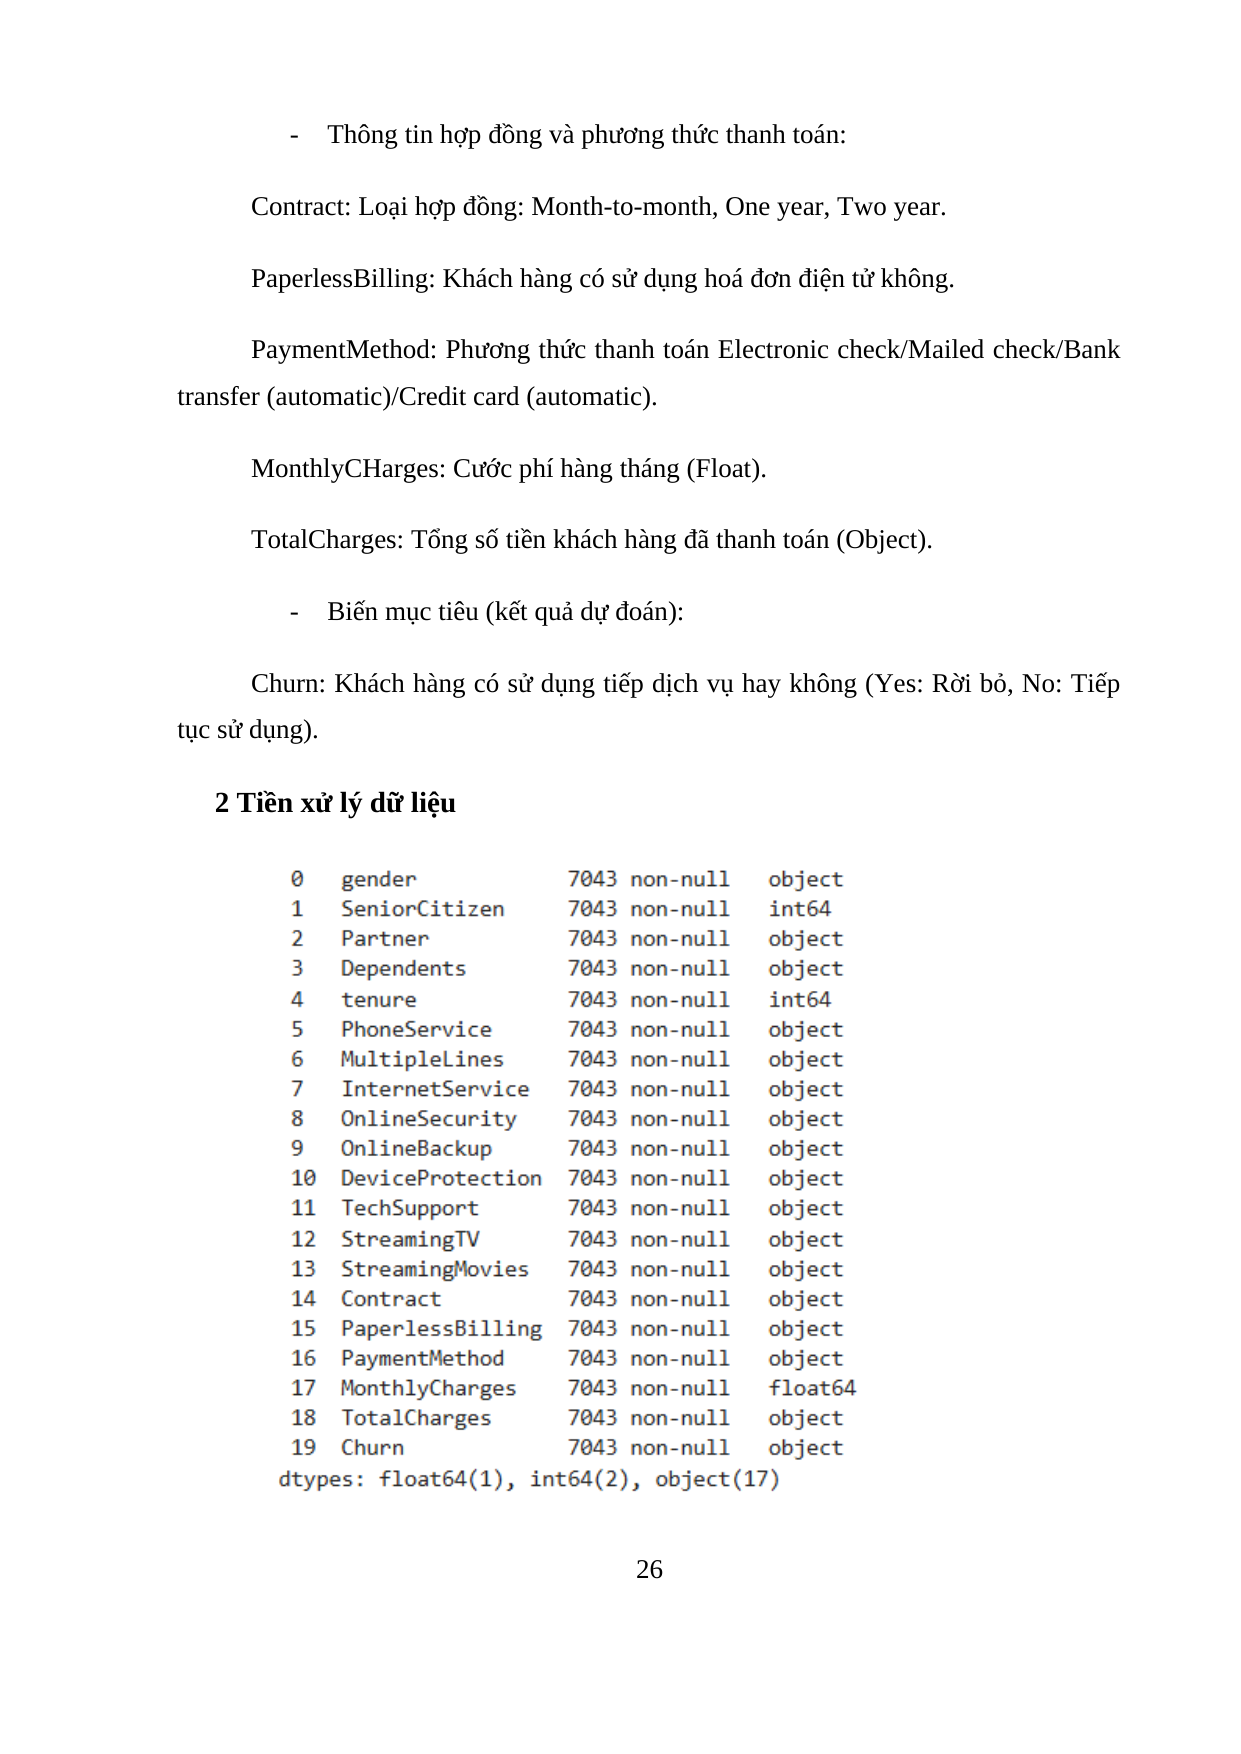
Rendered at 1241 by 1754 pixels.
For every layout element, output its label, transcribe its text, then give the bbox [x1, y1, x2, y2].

list Thông tin hợp đồng và phương thức thanh toán: [289, 118, 1122, 150]
text TotalCharges: Tổng số tiền khách hàng đã thanh toán (Object). [177, 523, 1122, 555]
list Biến mục tiêu (kết quả dự đoán): [289, 595, 1122, 626]
text PaperlessBilling: Khách hàng có sử dụng hoá đơn điện tử không. [177, 262, 1122, 293]
text PaymentMethod: Phương thức thanh toán Electronic check/Mailed check/Bank transfer (automatic)/Credit card (automatic). [177, 333, 1122, 411]
text Contract: Loại hợp đồng: Month-to-month, One year, Two year. [177, 190, 1122, 221]
text Churn: Khách hàng có sử dụng tiếp dịch vụ hay không (Yes: Rời bỏ, No: Tiếp tục sử dụng). [177, 667, 1122, 745]
list Tiền xử lý dữ liệu [214, 785, 1122, 819]
picture [250, 860, 869, 1499]
text MonthlyCHarges: Cước phí hàng tháng (Float). [177, 452, 1122, 483]
